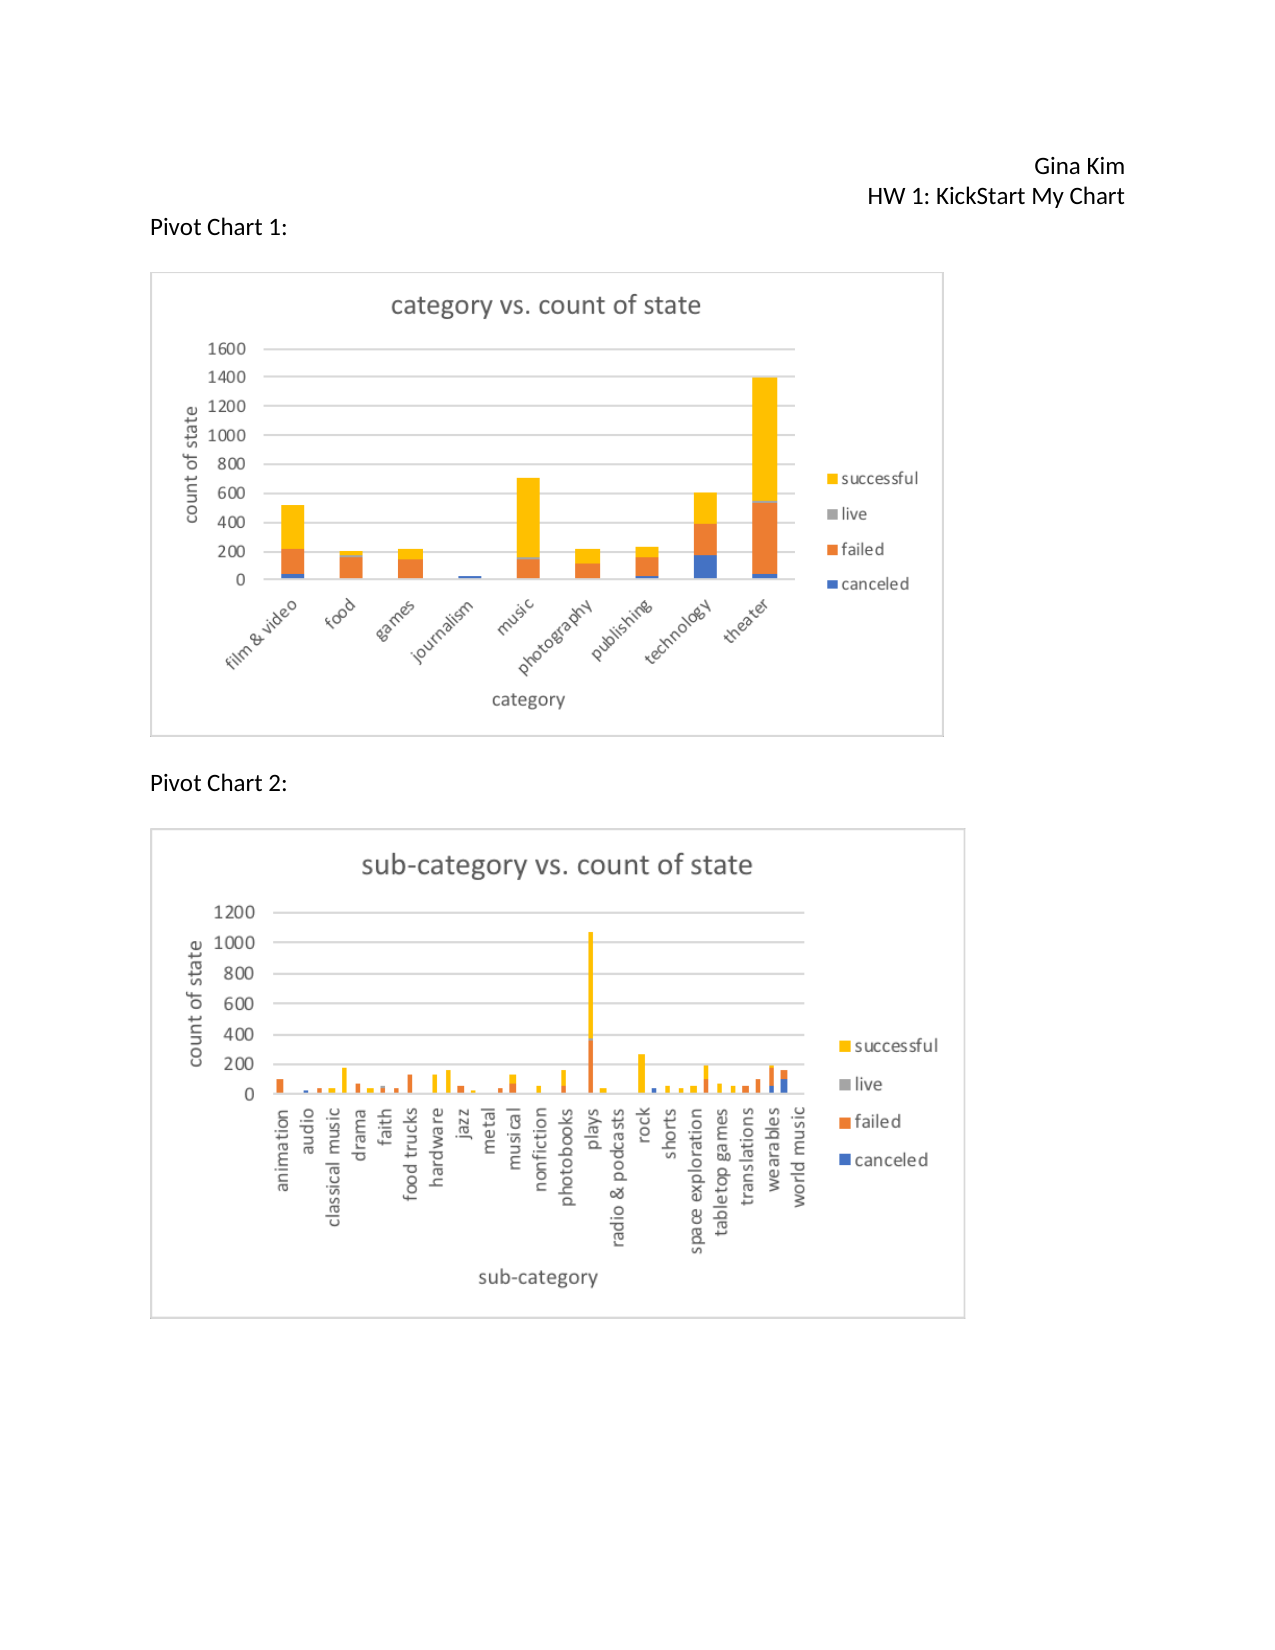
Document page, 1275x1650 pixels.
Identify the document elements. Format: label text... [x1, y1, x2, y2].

text Pivot Chart 1: [150, 211, 1125, 242]
text Gina Kim [150, 150, 1125, 181]
picture [150, 272, 944, 737]
text HW 1: KickStart My Chart [150, 181, 1125, 211]
text Pivot Chart 2: [150, 767, 1125, 798]
picture [150, 828, 966, 1319]
